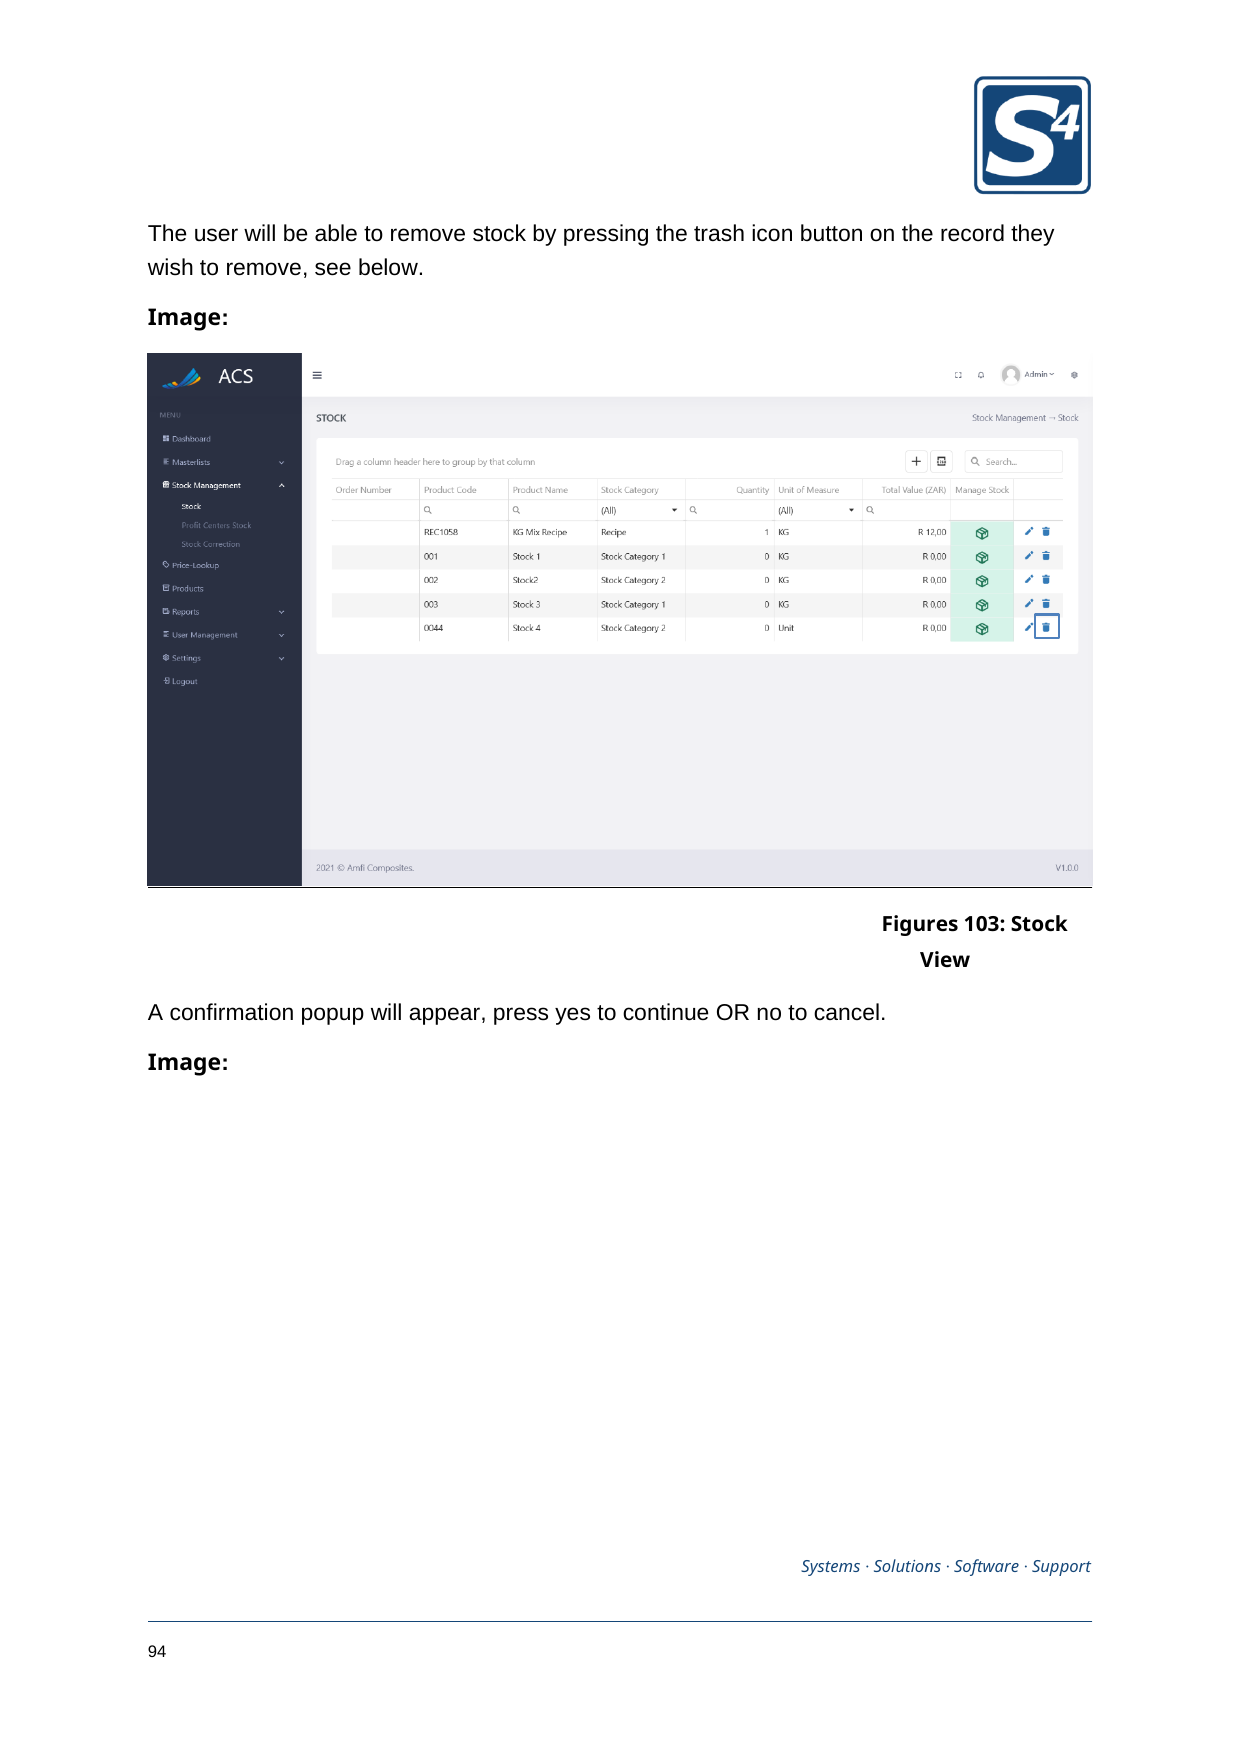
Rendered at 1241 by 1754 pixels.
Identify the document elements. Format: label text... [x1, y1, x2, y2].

text A confirmation popup will appear, press yes to continue OR no to cancel. [148, 999, 1092, 1025]
picture [147, 353, 1093, 886]
text The user will be able to remove stock by pressing the trash icon button on the record they wish to remove, see below. [148, 220, 1092, 280]
text Figures 103: Stock View [797, 909, 1092, 974]
text Image: [148, 301, 1092, 332]
text Image: [148, 1046, 1092, 1077]
picture [972, 75, 1093, 196]
